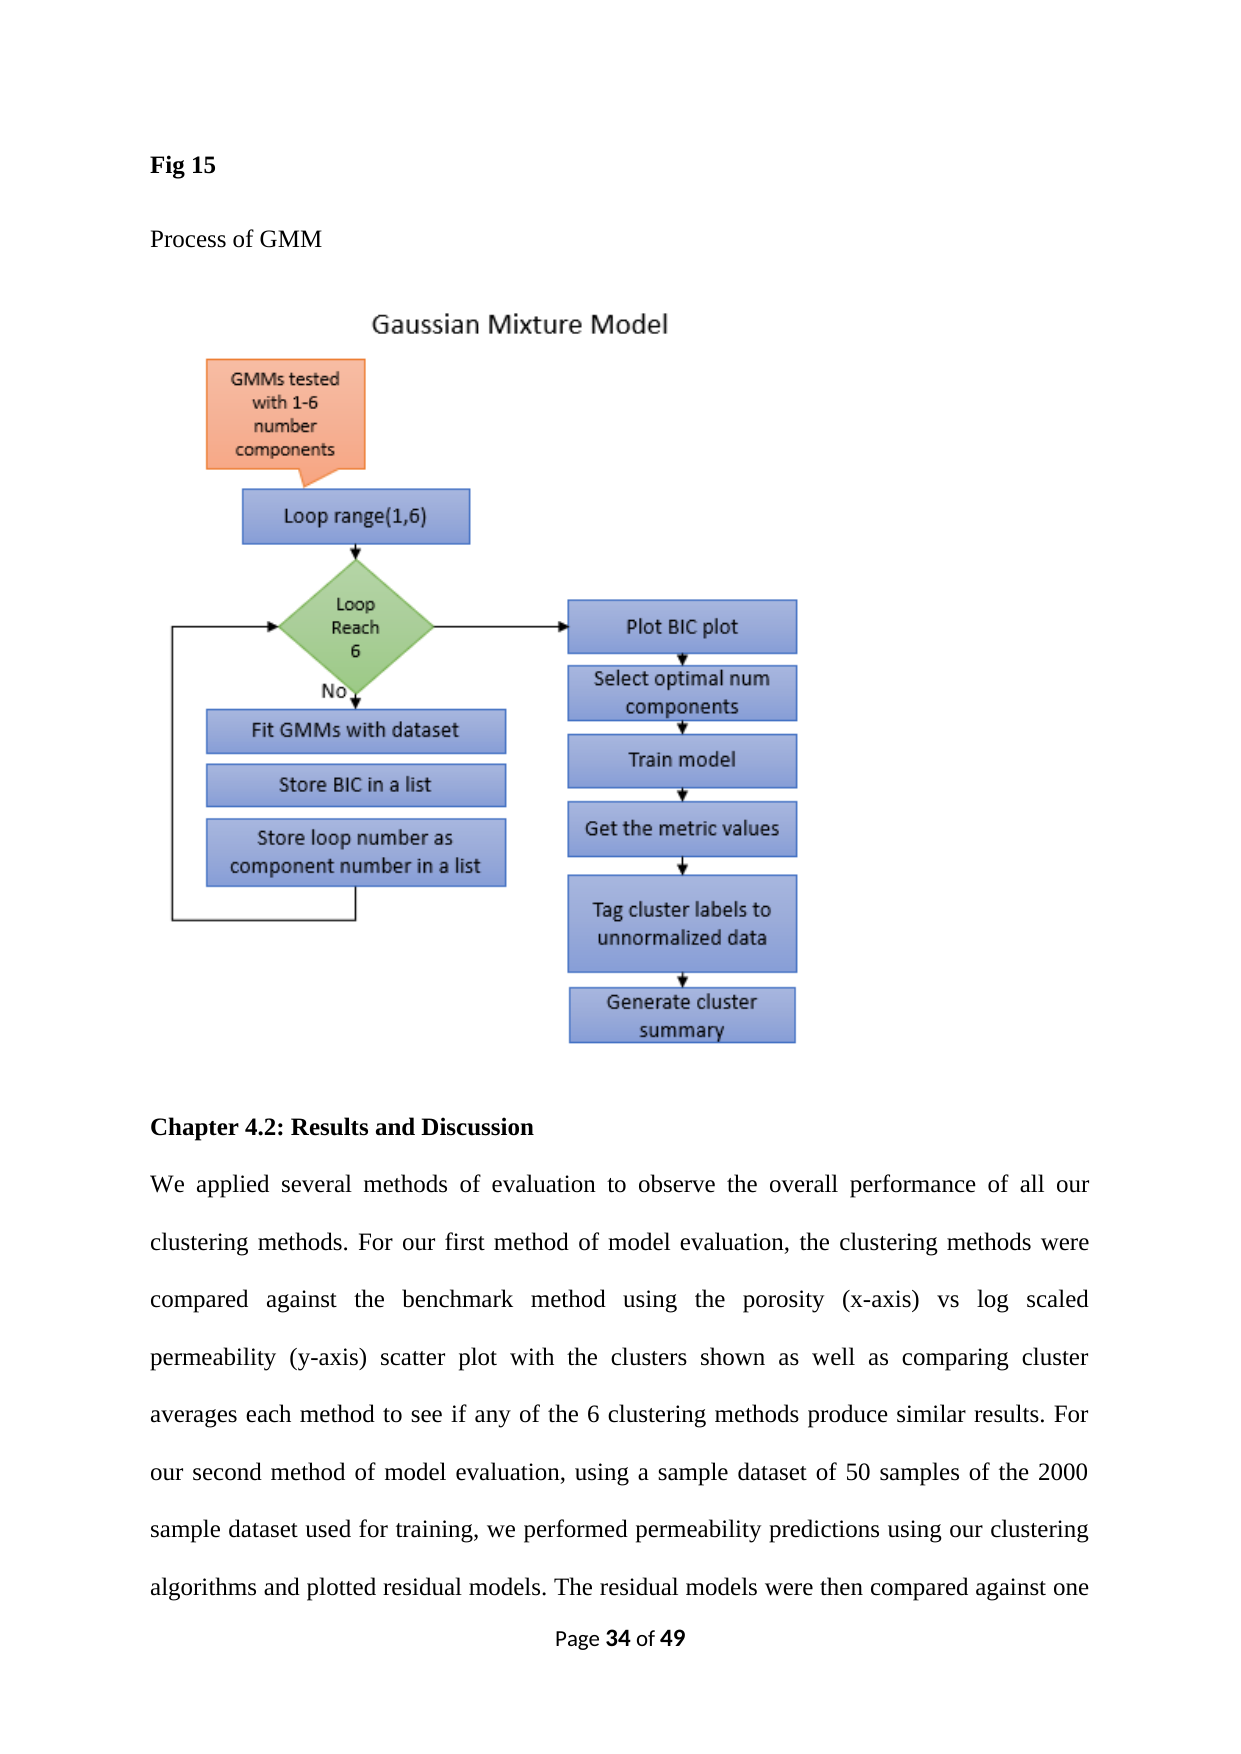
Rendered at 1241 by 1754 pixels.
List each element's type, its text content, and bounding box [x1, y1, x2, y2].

text Fig 15 [150, 150, 1090, 179]
text Process of GMM [150, 224, 1090, 253]
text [150, 1169, 1090, 1601]
subtitle Chapter 4.2: Results and Discussion [150, 1112, 1090, 1141]
picture [150, 298, 829, 1067]
